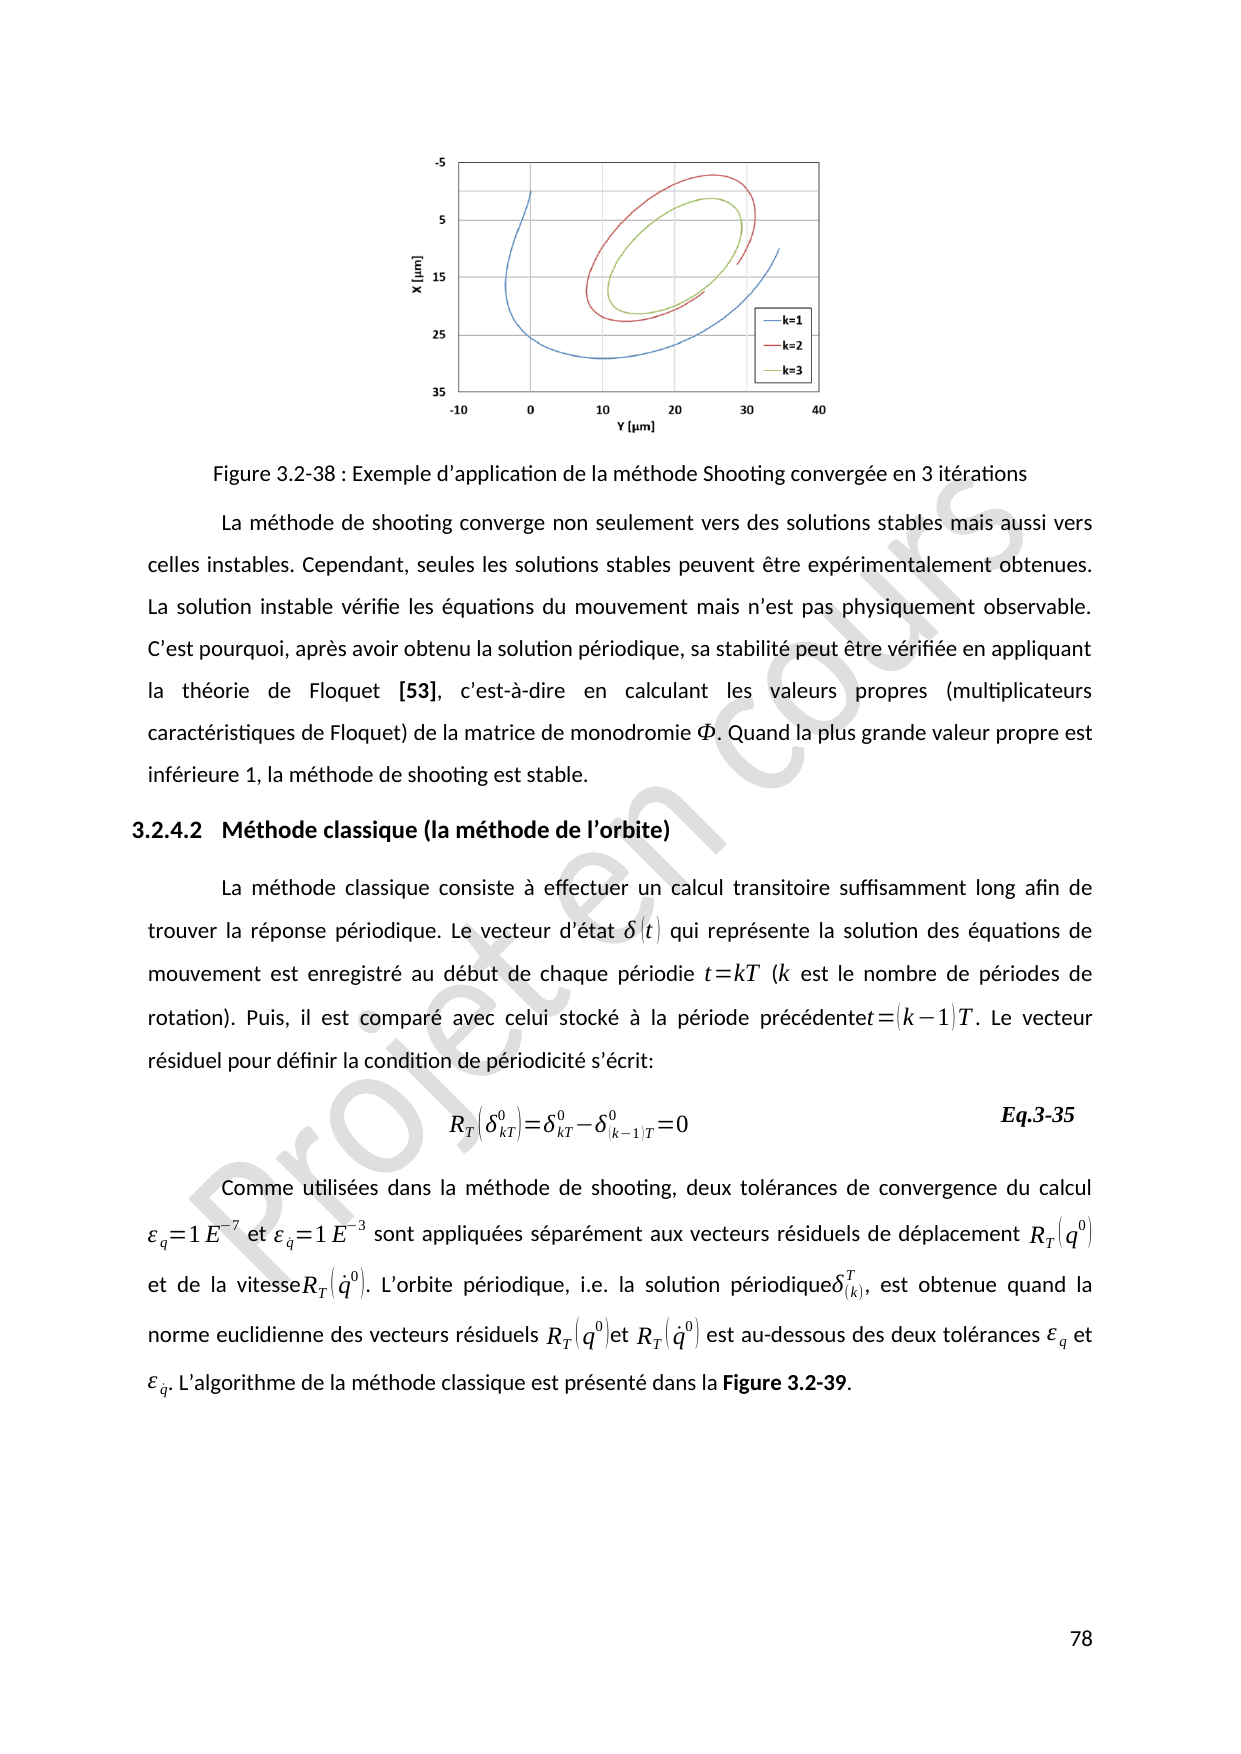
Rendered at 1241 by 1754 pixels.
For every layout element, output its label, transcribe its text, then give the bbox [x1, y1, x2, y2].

text La méthode de shooting converge non seulement vers des solutions stables mais aussi vers celles instables. Cependant, seules les solutions stables peuvent être expérimentalement obtenues. La solution instable vérifie les équations du mouvement mais n’est pas physiquement observable. C’est pourquoi, après avoir obtenu la solution périodique, sa stabilité peut être vérifiée en appliquant la théorie de Floquet [53], c’est-à-dire en calculant les valeurs propres (multiplicateurs caractéristiques de Floquet) de la matrice de monodromie . Quand la plus grande valeur propre est inférieure 1, la méthode de shooting est stable. [148, 508, 1093, 788]
text La méthode classique consiste à effectuer un calcul transitoire suffisamment long afin de trouver la réponse périodique. Le vecteur d’état qui représente la solution des équations de mouvement est enregistré au début de chaque périodie ( est le nombre de périodes de rotation). Puis, il est comparé avec celui stocké à la période précédente. Le vecteur résiduel pour définir la condition de périodicité s’écrit: [148, 873, 1093, 1074]
picture [403, 147, 837, 446]
subtitle Méthode classique (la méthode de l’orbite) [131, 814, 1093, 845]
table_header [989, 1088, 1093, 1173]
table_header [148, 1088, 989, 1173]
